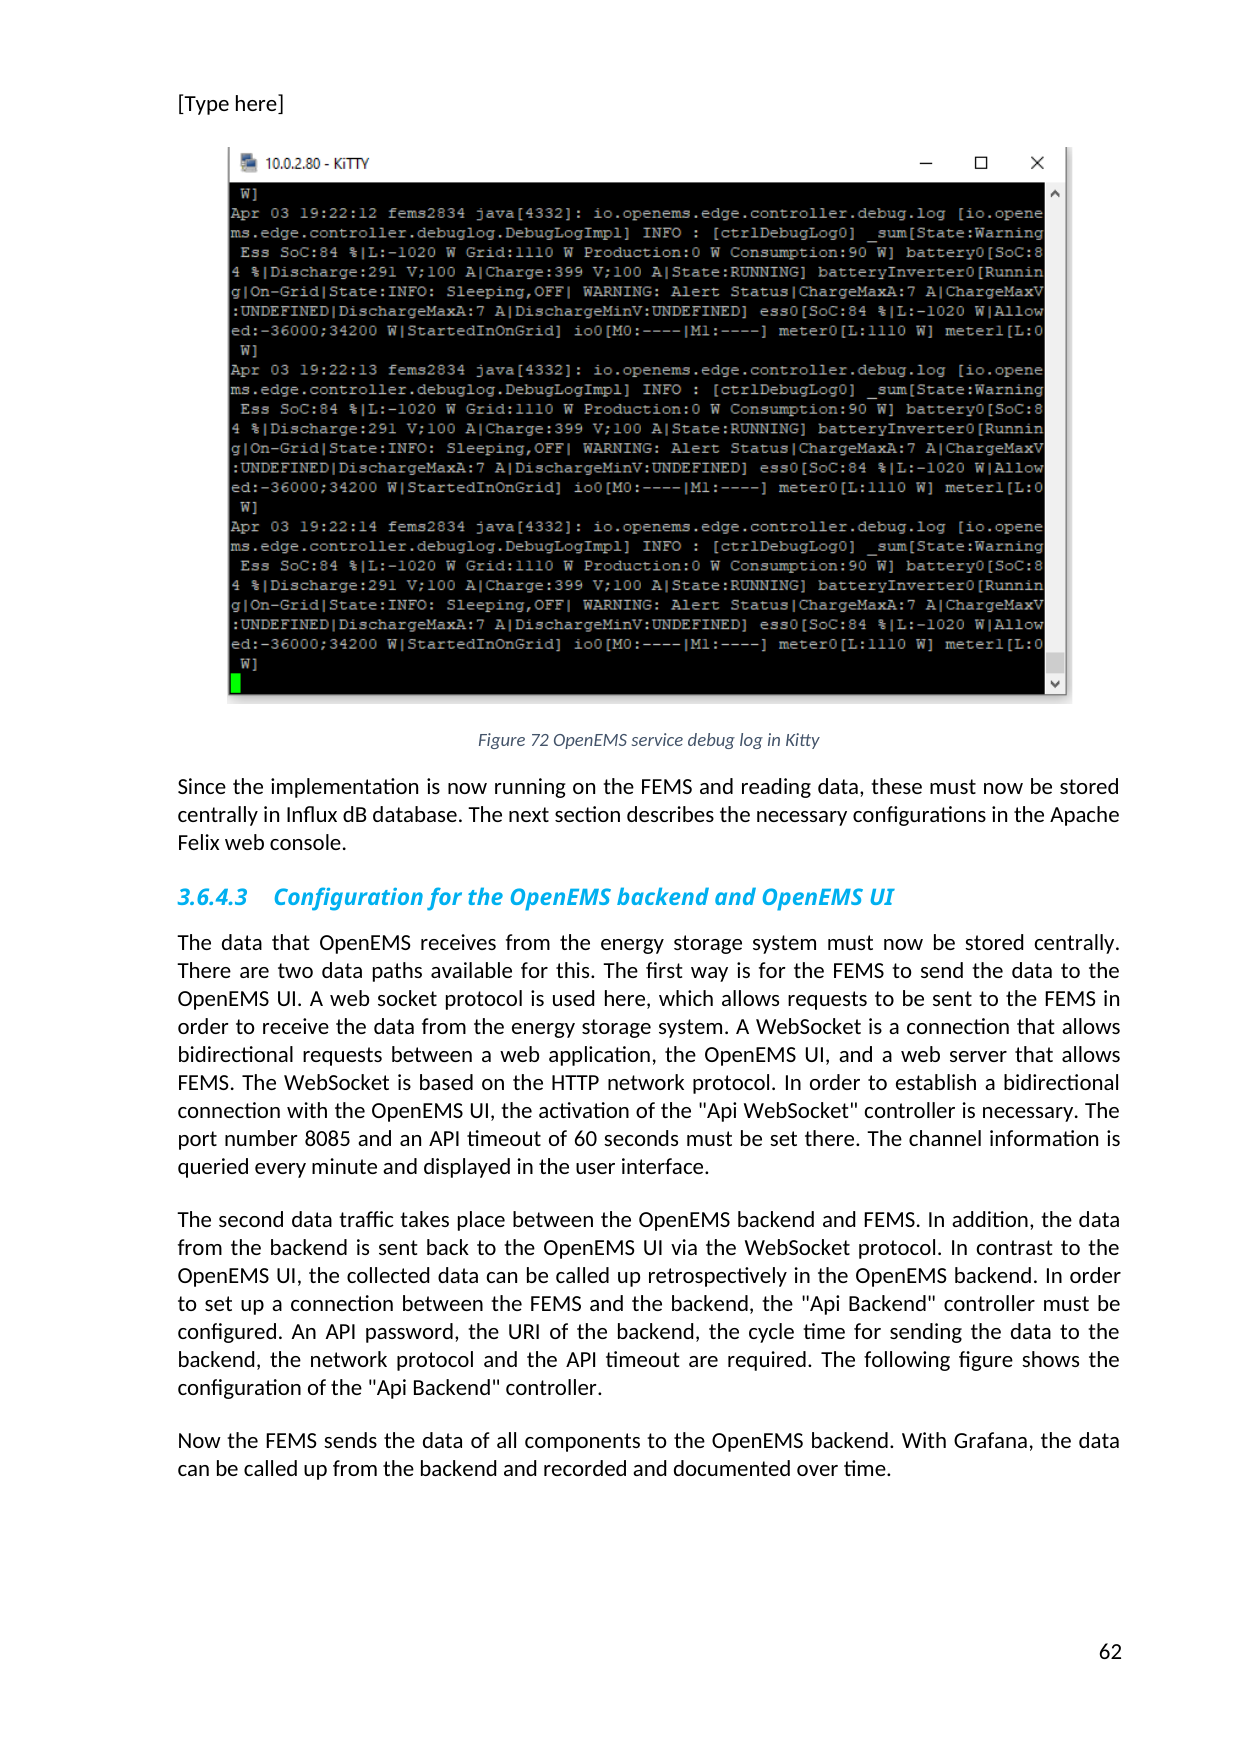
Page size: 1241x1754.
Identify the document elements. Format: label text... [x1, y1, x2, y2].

text The second data traffic takes place between the OpenEMS backend and FEMS. In addition, the data from the backend is sent back to the OpenEMS UI via the WebSocket protocol. In contrast to the OpenEMS UI, the collected data can be called up retrospectively in the OpenEMS backend. In order to set up a connection between the FEMS and the backend, the "Api Backend" controller must be configured. An API password, the URI of the backend, the cycle time for sending the data to the backend, the network protocol and the API timeout are required. The following figure shows the configuration of the "Api Backend" controller. [177, 1205, 1122, 1402]
picture [227, 147, 1073, 704]
text Figure 72 OpenEMS service debug log in Kitty [177, 728, 1122, 751]
text Since the implementation is now running on the FEMS and reading data, these must now be stored centrally in Influx dB database. The next section describes the necessary configurations in the Apache Felix web console. [177, 772, 1122, 856]
text Now the FEMS sends the data of all components to the OpenEMS backend. With Grafana, the data can be called up from the backend and recorded and documented over time. [177, 1427, 1122, 1483]
subtitle Configuration for the OpenEMS backend and OpenEMS UI [177, 881, 1122, 913]
text The data that OpenEMS receives from the energy storage system must now be stored centrally. There are two data paths available for this. The first way is for the FEMS to send the data to the OpenEMS UI. A web socket protocol is used here, which allows requests to be sent to the FEMS in order to receive the data from the energy storage system. A WebSocket is a connection that allows bidirectional requests between a web application, the OpenEMS UI, and a web server that allows FEMS. The WebSocket is based on the HTTP network protocol. In order to establish a bidirectional connection with the OpenEMS UI, the activation of the "Api WebSocket" controller is necessary. The port number 8085 and an API timeout of 60 seconds must be set there. The channel information is queried every minute and displayed in the user interface. [177, 928, 1122, 1180]
